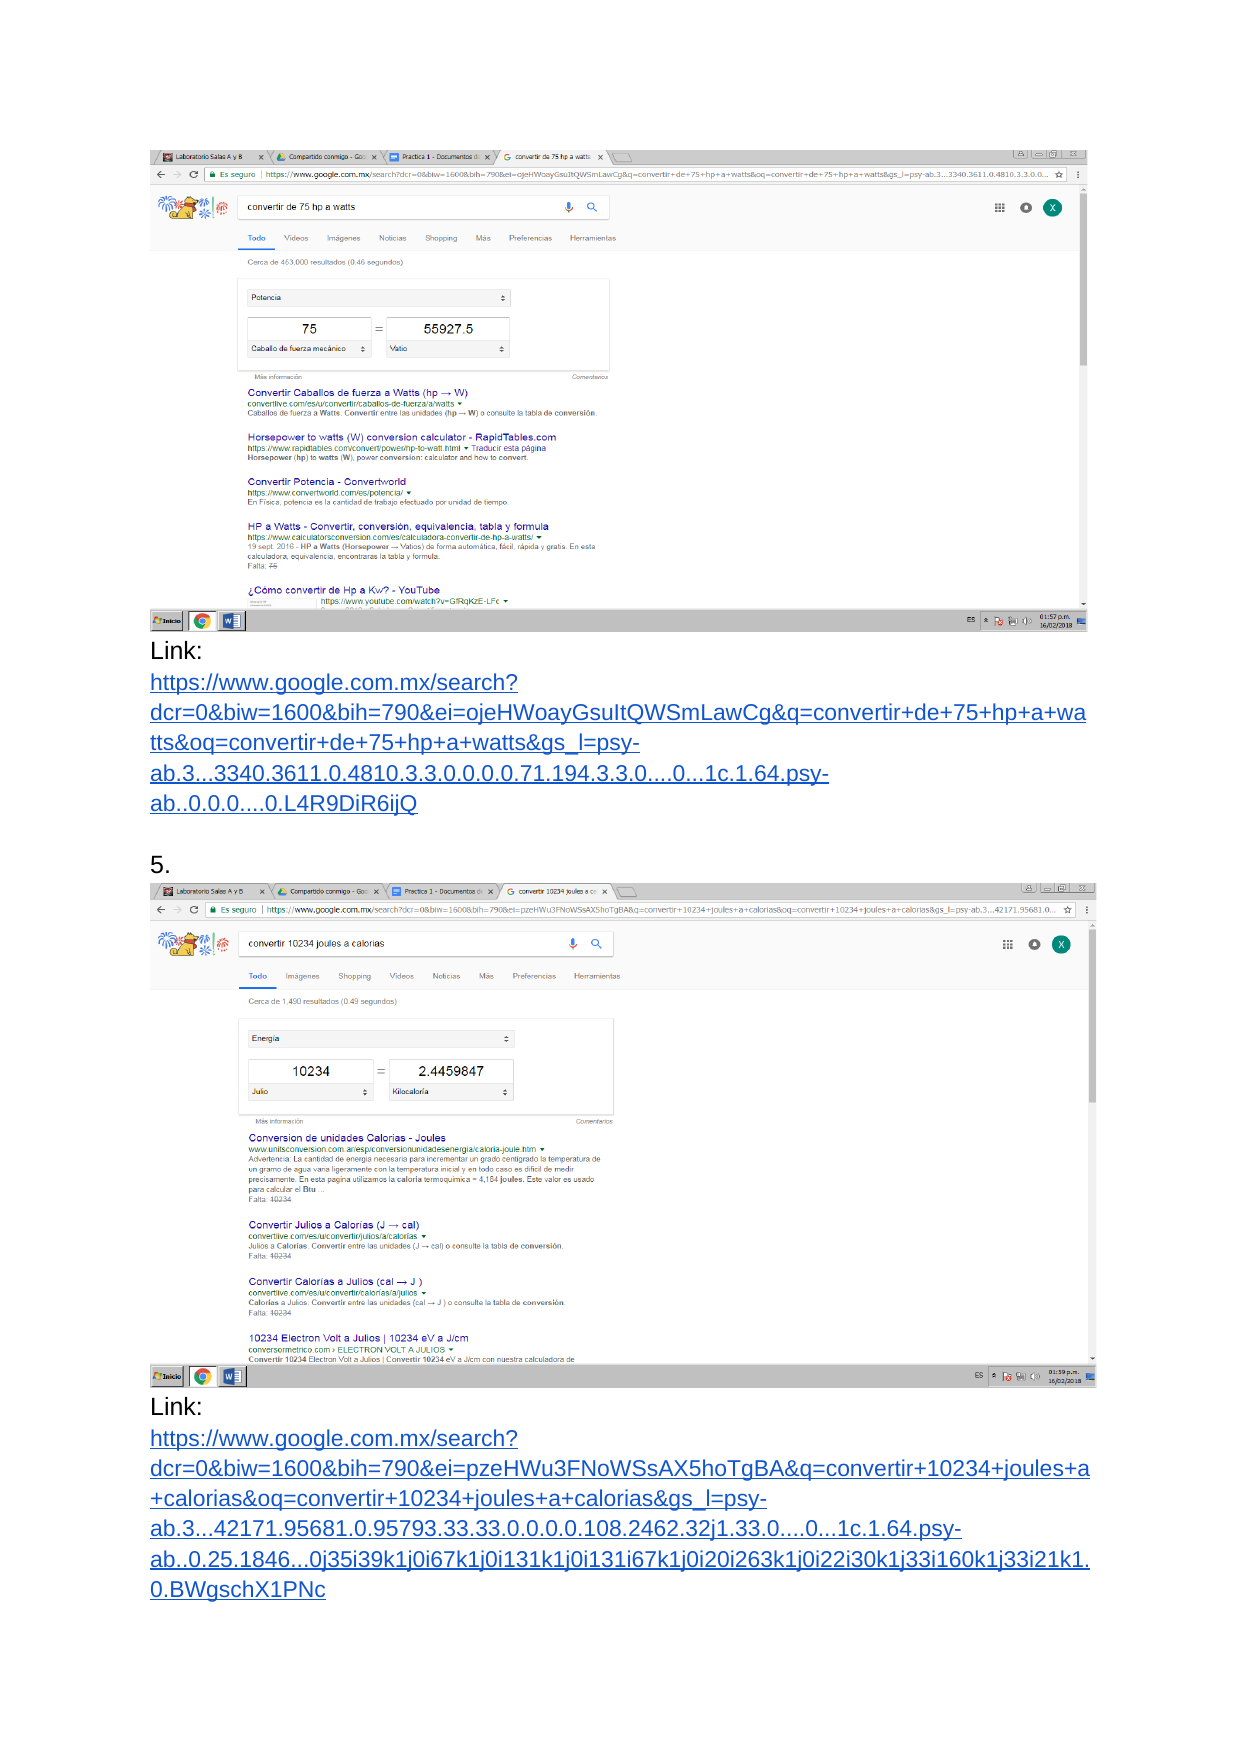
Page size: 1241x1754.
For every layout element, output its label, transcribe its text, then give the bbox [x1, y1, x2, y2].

text https://www.google.com.mx/search?dcr=0&biw=1600&bih=790&ei=pzeHWu3FNoWSsAX5hoTgBA&q=convertir+10234+joules+a+calorias&oq=convertir+10234+joules+a+calorias&gs_l=psy-ab.3...42171.95681.0.95793.33.33.0.0.0.0.108.2462.32j1.33.0....0...1c.1.64.psy-ab..0.25.1846...0j35i39k1j0i67k1j0i131k1j0i131i67k1j0i20i263k1j0i22i30k1j33i160k1j33i21k1.0.BWgschX1PNc [150, 1425, 1090, 1478]
picture [150, 883, 1097, 1388]
text Link: [150, 1392, 1090, 1420]
text 5. [150, 850, 1090, 879]
text https://www.google.com.mx/search?dcr=0&biw=1600&bih=790&ei=pzeHWu3FNoWSsAX5hoTgBA&q=convertir+10234+joules+a+calorias&oq=convertir+10234+joules+a+calorias&gs_l=psy-ab.3...42171.95681.0.95793.33.33.0.0.0.0.108.2462.32j1.33.0....0...1c.1.64.psy-ab..0.25.1846...0j35i39k1j0i67k1j0i131k1j0i131i67k1j0i20i263k1j0i22i30k1j33i160k1j33i21k1.0.BWgschX1PNc [150, 1570, 1090, 1602]
text https://www.google.com.mx/search?dcr=0&biw=1600&bih=790&ei=ojeHWoayGsuItQWSmLawCg&q=convertir+de+75+hp+a+watts&oq=convertir+de+75+hp+a+watts&gs_l=psy-ab.3...3340.3611.0.4810.3.3.0.0.0.0.71.194.3.3.0....0...1c.1.64.psy-ab..0.0.0....0.L4R9DiR6ijQ [150, 669, 1090, 816]
text https://www.google.com.mx/search?dcr=0&biw=1600&bih=790&ei=pzeHWu3FNoWSsAX5hoTgBA&q=convertir+10234+joules+a+calorias&oq=convertir+10234+joules+a+calorias&gs_l=psy-ab.3...42171.95681.0.95793.33.33.0.0.0.0.108.2462.32j1.33.0....0...1c.1.64.psy-ab..0.25.1846...0j35i39k1j0i67k1j0i131k1j0i131i67k1j0i20i263k1j0i22i30k1j33i160k1j33i21k1.0.BWgschX1PNc [150, 1479, 1090, 1568]
text Link: [150, 636, 1090, 665]
picture [150, 150, 1088, 632]
